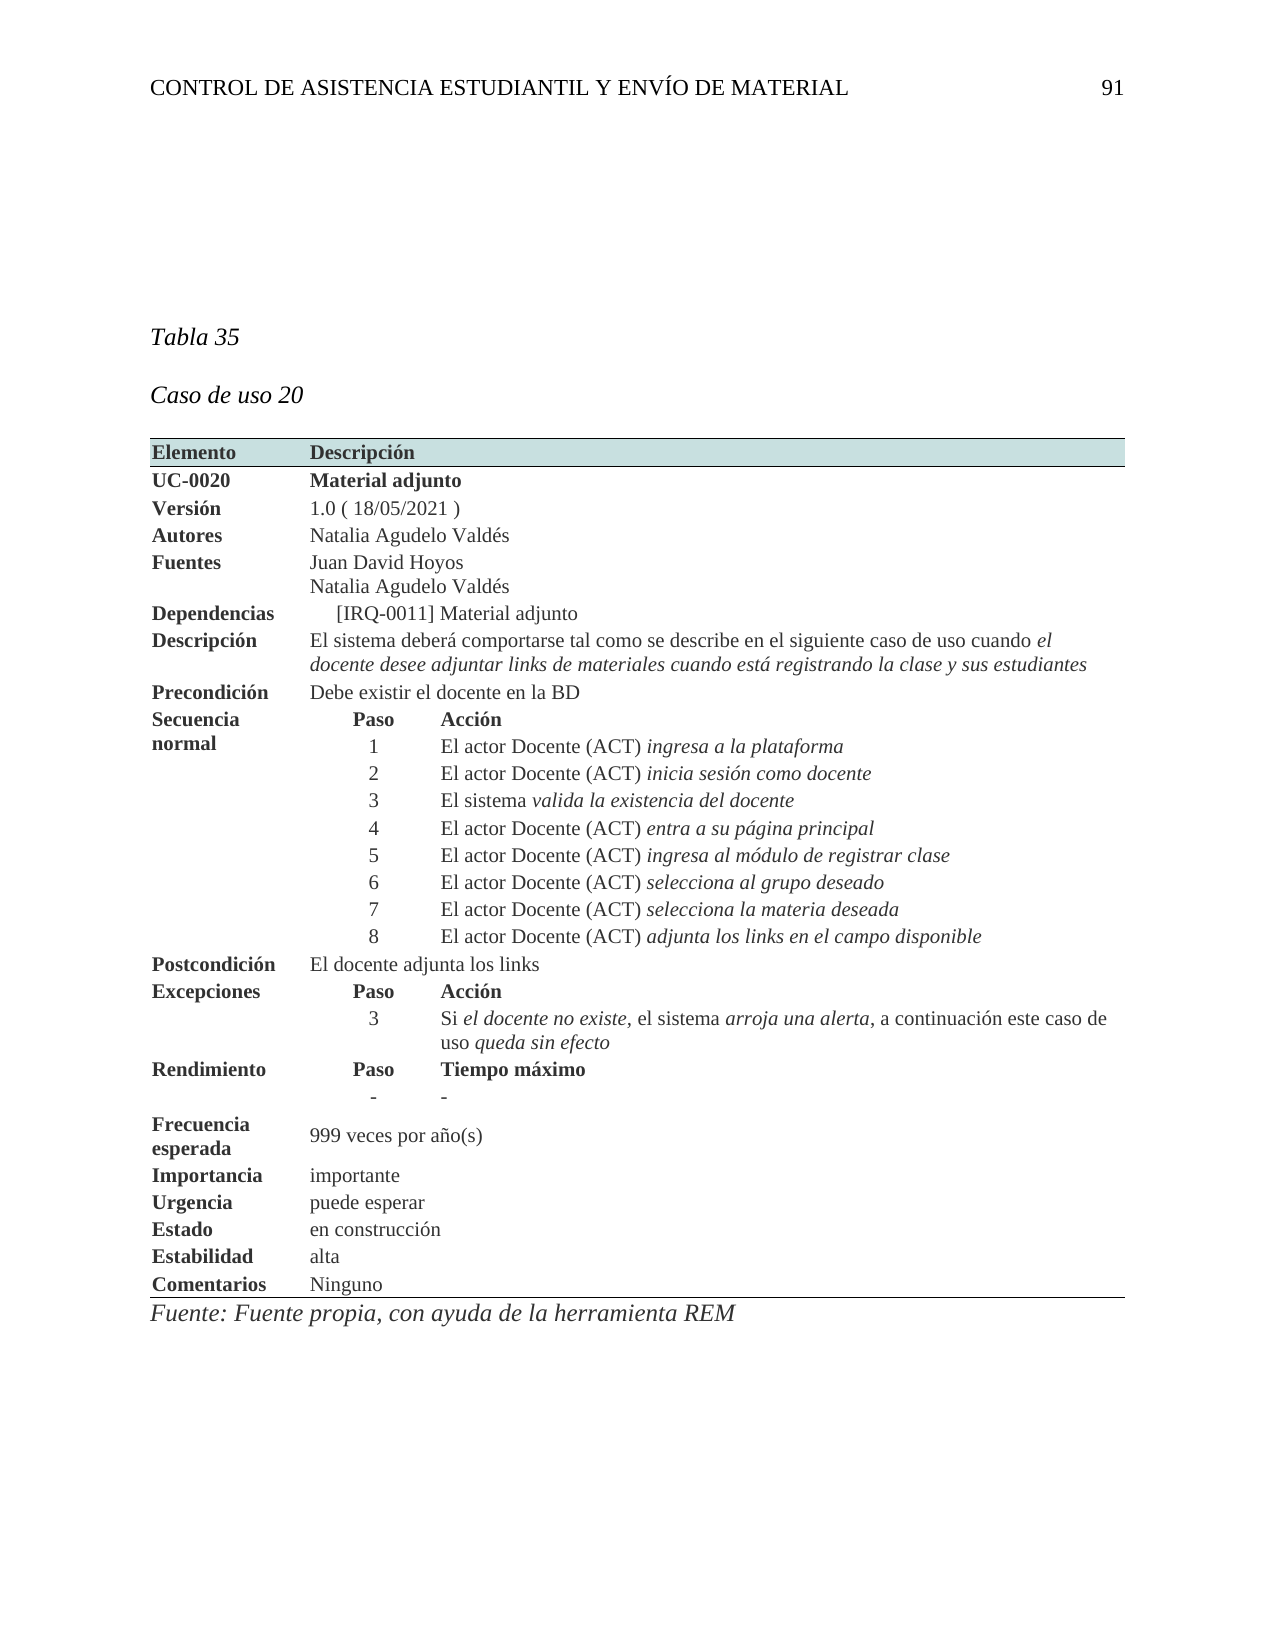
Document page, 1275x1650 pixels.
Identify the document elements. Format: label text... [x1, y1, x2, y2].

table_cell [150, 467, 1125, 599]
text Tabla 35 Caso de uso 20 [150, 322, 1125, 409]
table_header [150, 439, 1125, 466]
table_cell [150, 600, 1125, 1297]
text Fuente: Fuente propia, con ayuda de la herramienta REM [150, 1298, 1125, 1327]
